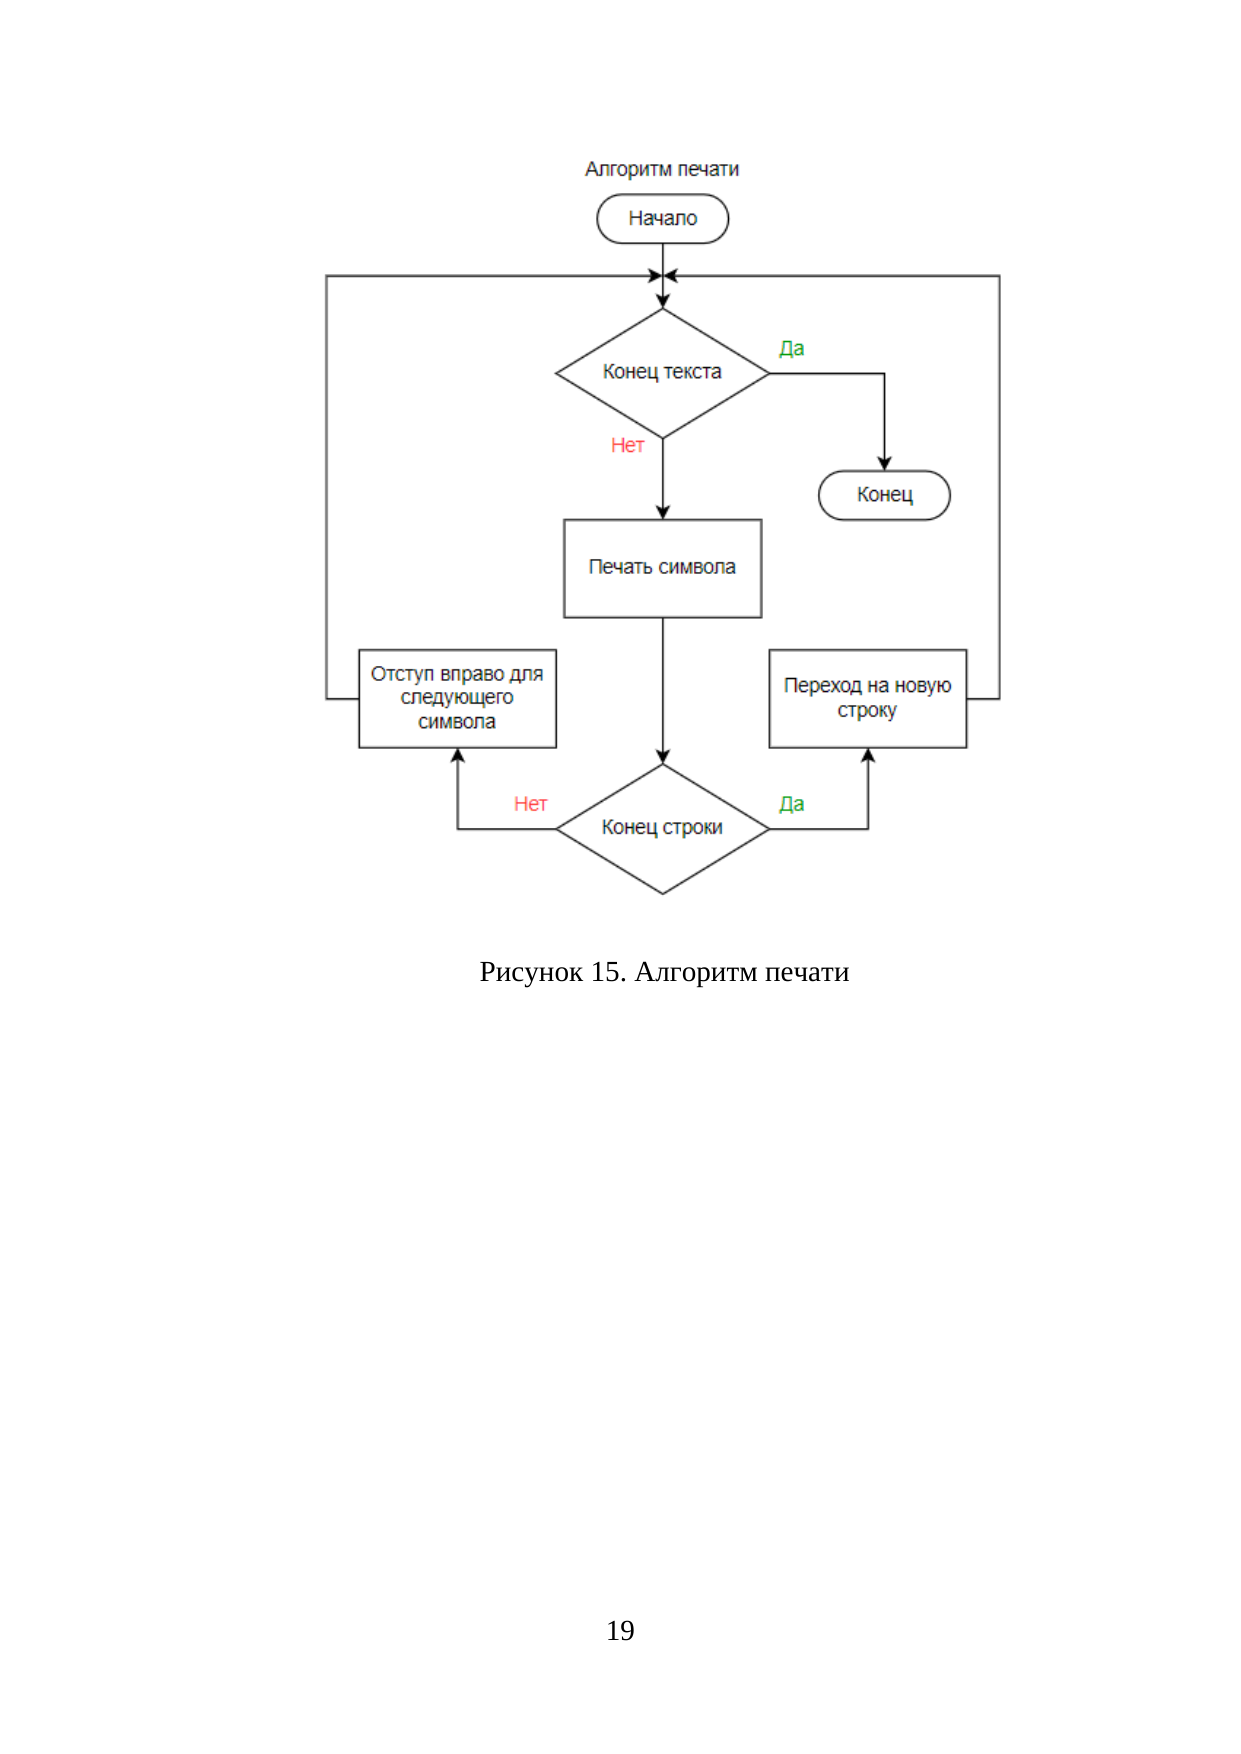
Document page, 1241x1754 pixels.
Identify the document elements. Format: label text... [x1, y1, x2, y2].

text Рисунок 15. Алгоритм печати [177, 954, 1152, 987]
picture [299, 140, 1030, 921]
